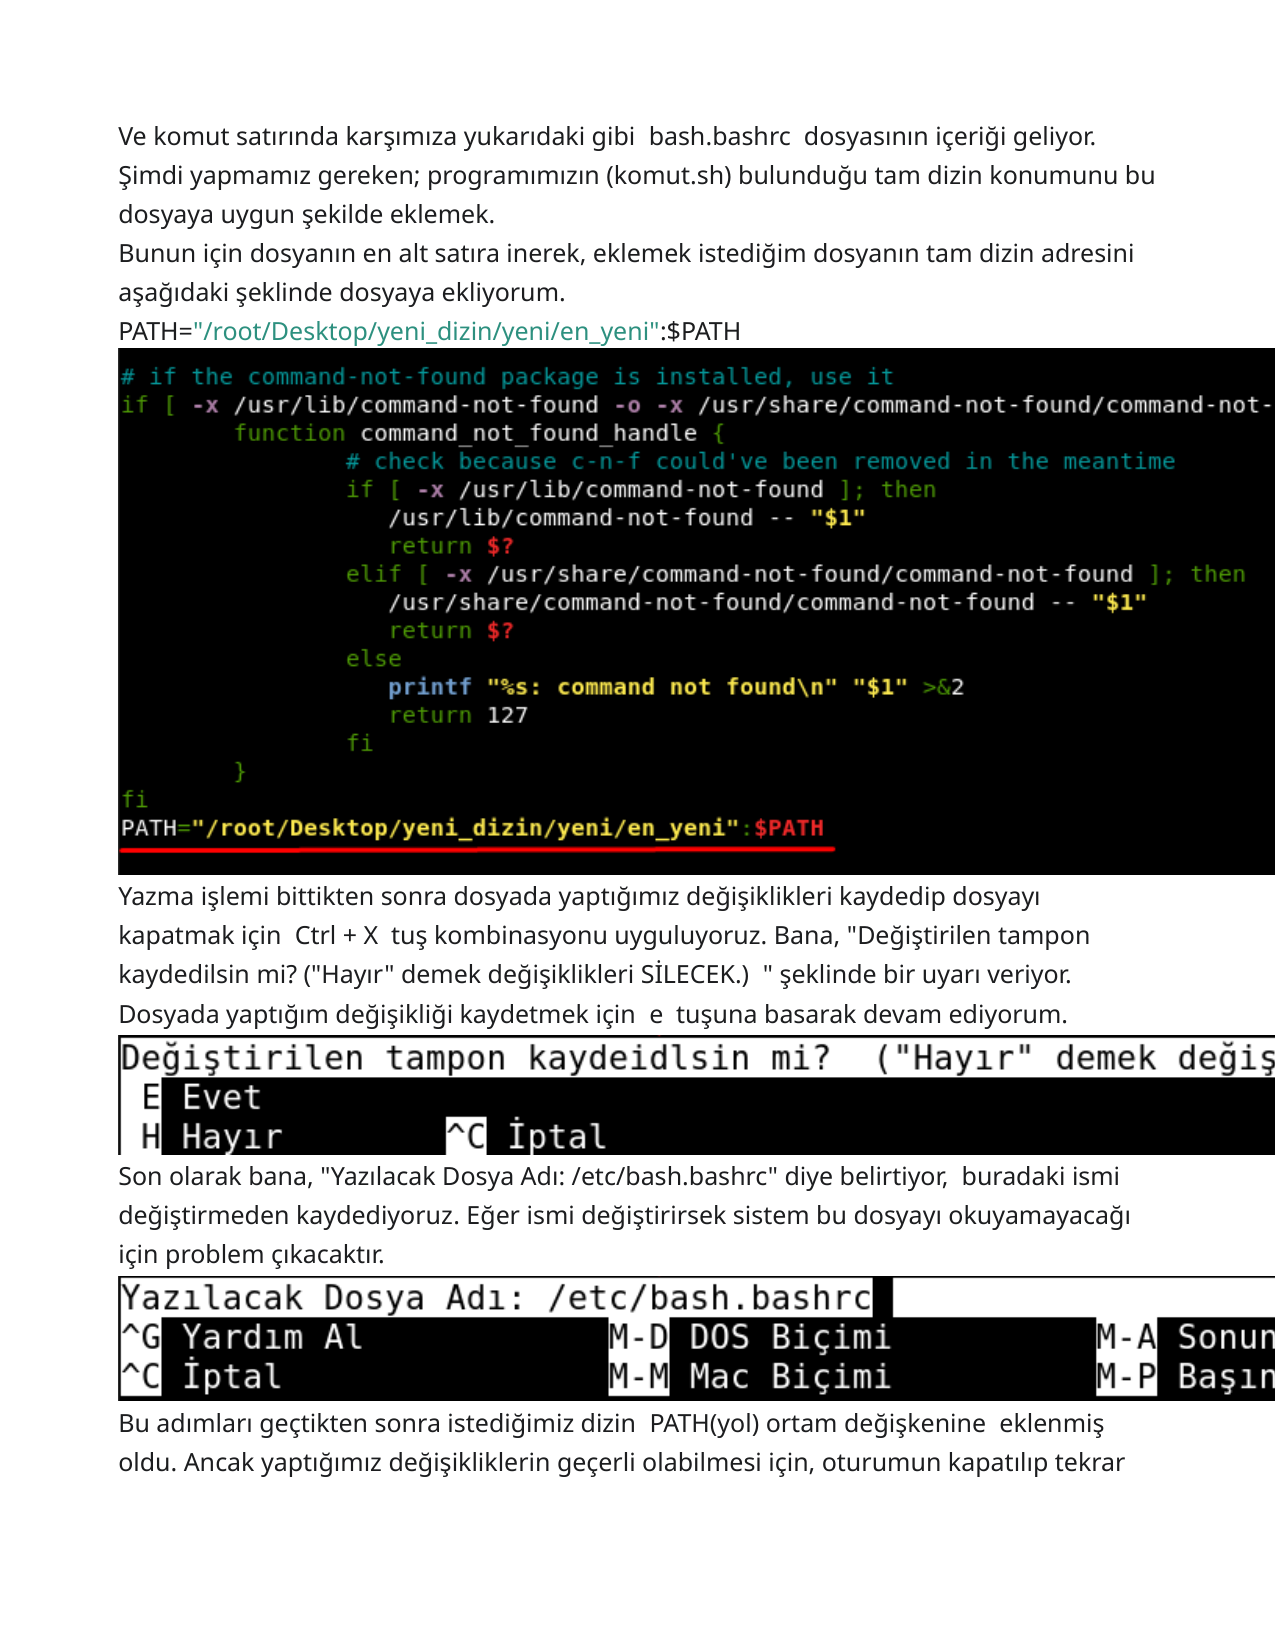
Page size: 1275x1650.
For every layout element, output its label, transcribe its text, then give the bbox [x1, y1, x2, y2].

picture [118, 348, 1275, 875]
text Yazma işlemi bittikten sonra dosyada yaptığımız değişiklikleri kaydedip dosyayı kapatmak için Ctrl + X tuş kombinasyonu uyguluyoruz. Bana, "Değiştirilen tampon kaydedilsin mi? ("Hayır" demek değişiklikleri SİLECEK.) " şeklinde bir uyarı veriyor. Dosyada yaptığım değişikliği kaydetmek için e tuşuna basarak devam ediyorum. [118, 879, 1157, 1030]
text PATH="/root/Desktop/yeni_dizin/yeni/en_yeni":$PATH [118, 314, 1157, 348]
picture [118, 1276, 1275, 1401]
picture [118, 1035, 1275, 1155]
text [118, 1405, 1157, 1478]
text Bunun için dosyanın en alt satıra inerek, eklemek istediğim dosyanın tam dizin adresini aşağıdaki şeklinde dosyaya ekliyorum. [118, 236, 1157, 309]
text Son olarak bana, "Yazılacak Dosya Adı: /etc/bash.bashrc" diye belirtiyor, buradaki ismi değiştirmeden kaydediyoruz. Eğer ismi değiştirirsek sistem bu dosyayı okuyamayacağı için problem çıkacaktır. [118, 1158, 1157, 1271]
text Ve komut satırında karşımıza yukarıdaki gibi bash.bashrc dosyasının içeriği geliyor. Şimdi yapmamız gereken; programımızın (komut.sh) bulunduğu tam dizin konumunu bu dosyaya uygun şekilde eklemek. [118, 118, 1157, 231]
